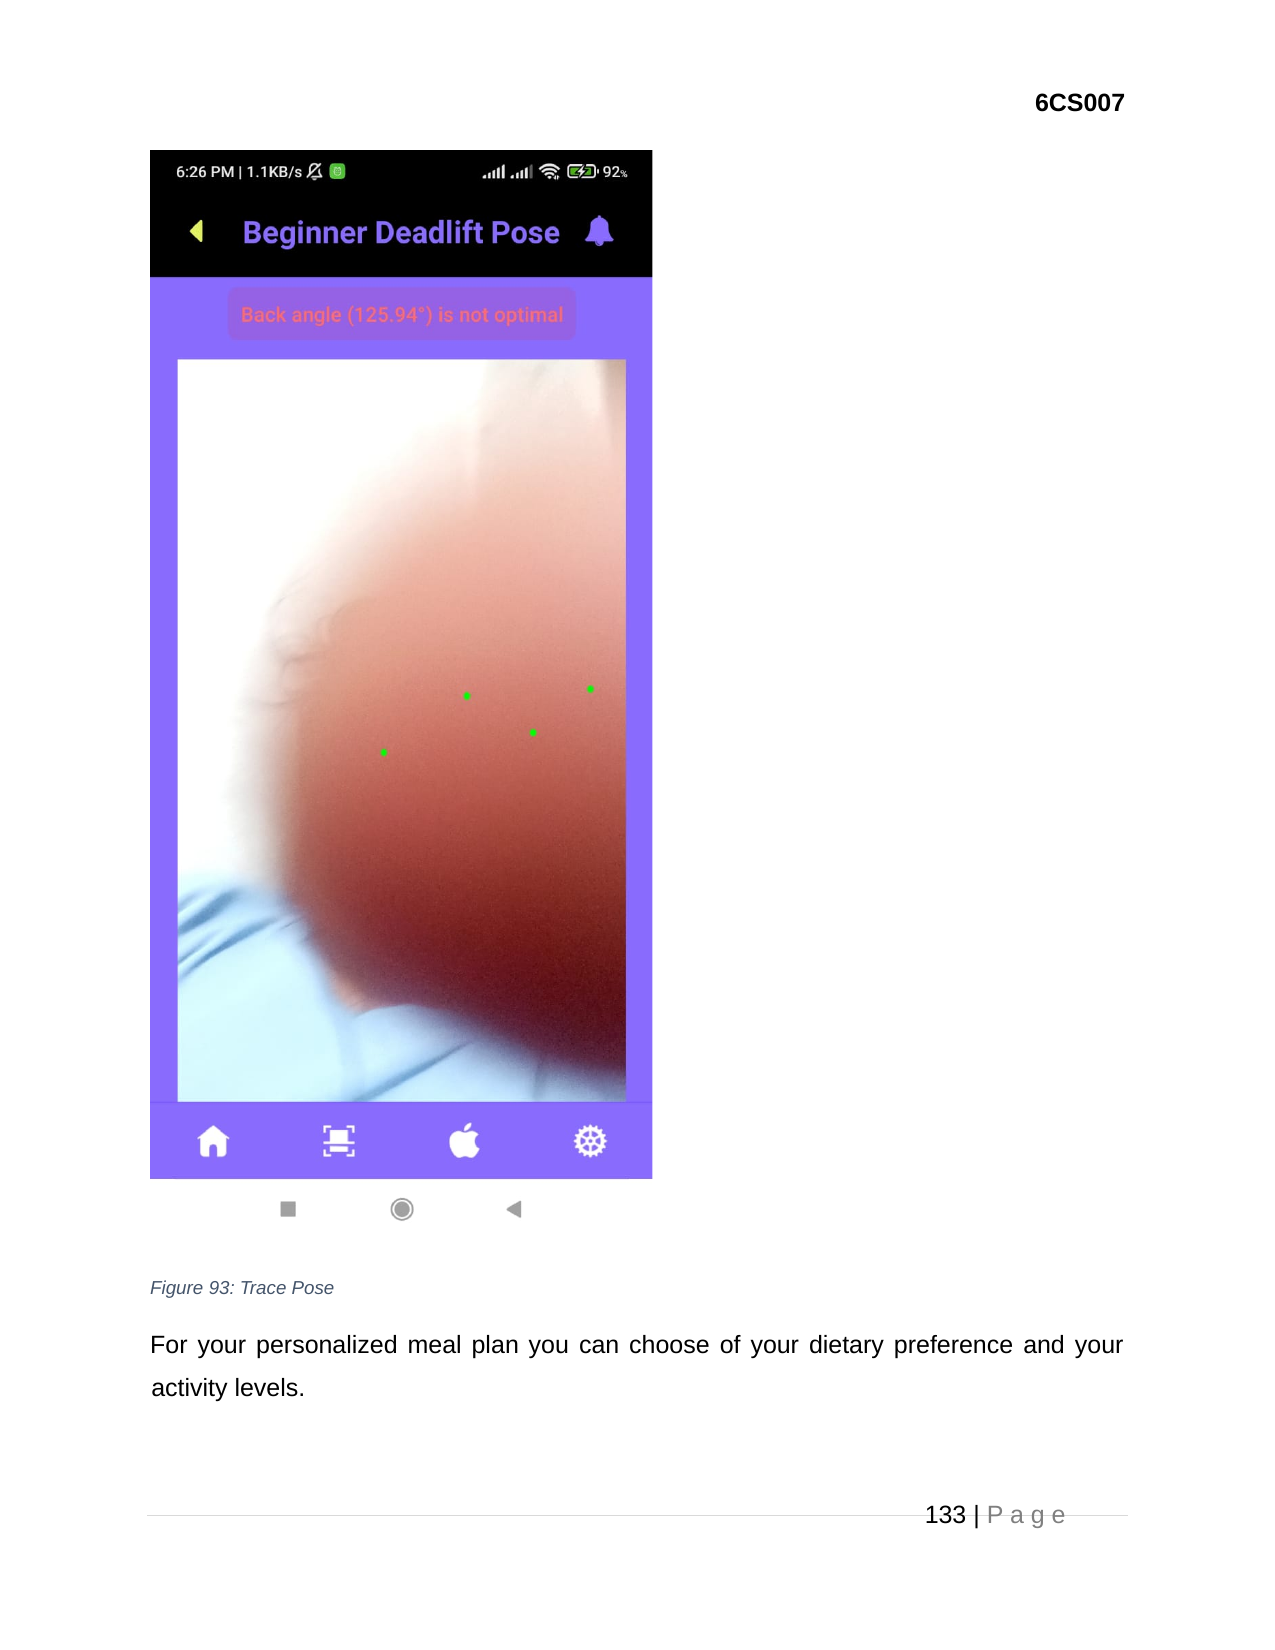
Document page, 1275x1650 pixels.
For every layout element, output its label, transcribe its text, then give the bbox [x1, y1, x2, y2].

text For your personalized meal plan you can choose of your dietary preference and your activity levels. [150, 1330, 1125, 1402]
text Figure : Trace Pose [150, 1277, 1125, 1299]
picture [150, 150, 653, 1239]
